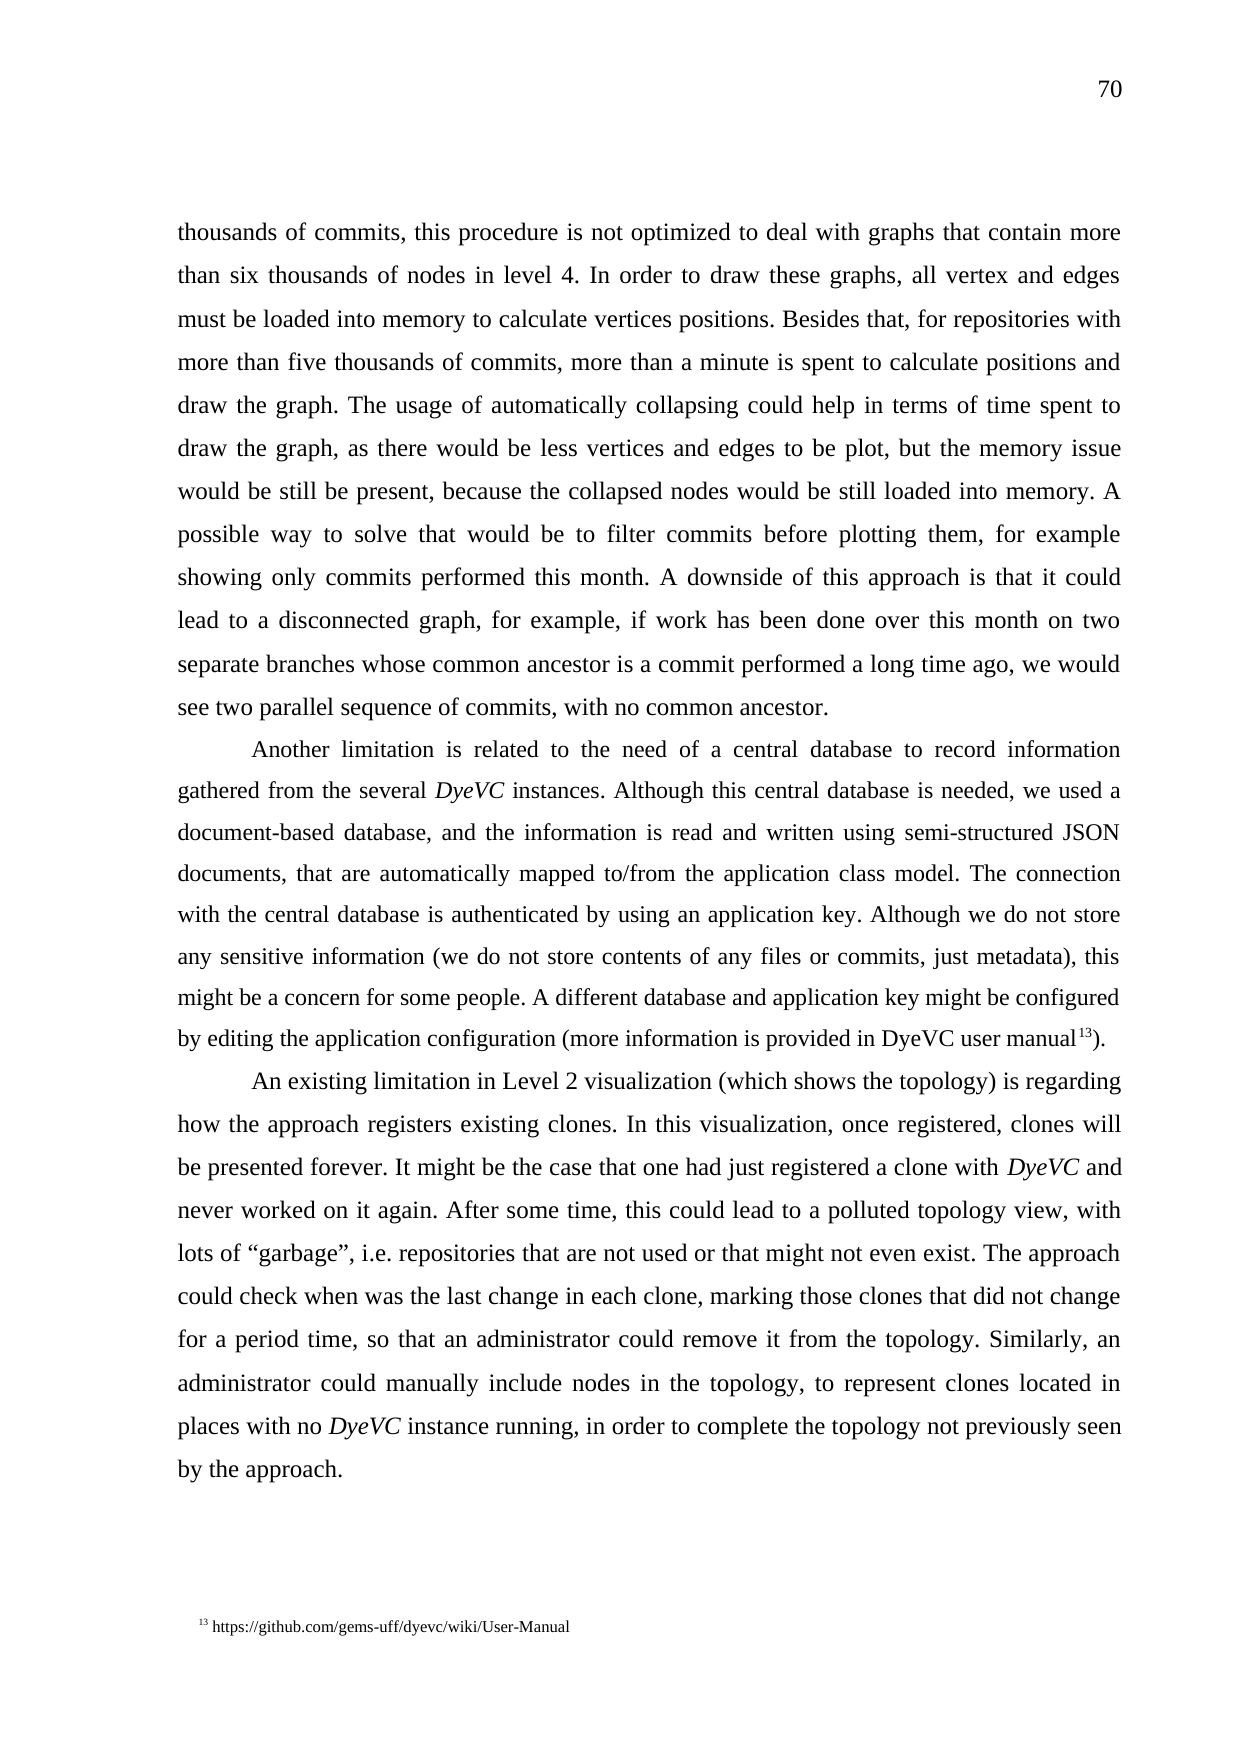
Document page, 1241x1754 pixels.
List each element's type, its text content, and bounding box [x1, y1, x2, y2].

text An existing limitation in Level 2 visualization (which shows the topology) is regarding how the approach registers existing clones. In this visualization, once registered, clones will be presented forever. It might be the case that one had just registered a clone with DyeVC and never worked on it again. After some time, this could lead to a polluted topology view, with lots of “garbage”, i.e. repositories that are not used or that might not even exist. The approach could check when was the last change in each clone, marking those clones that did not change for a period time, so that an administrator could remove it from the topology. Similarly, an administrator could manually include nodes in the topology, to represent clones located in places with no DyeVC instance running, in order to complete the topology not previously seen by the approach. [177, 1066, 1122, 1483]
text Another limitation is related to the need of a central database to record information gathered from the several DyeVC instances. Although this central database is needed, we used a document-based database, and the information is read and written using semi-structured JSON documents, that are automatically mapped to/from the application class model. The connection with the central database is authenticated by using an application key. Although we do not store any sensitive information (we do not store contents of any files or commits, just metadata), this might be a concern for some people. A different database and application key might be configured by editing the application configuration (more information is provided in DyeVC user manual). [177, 735, 1122, 1052]
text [177, 217, 1122, 721]
